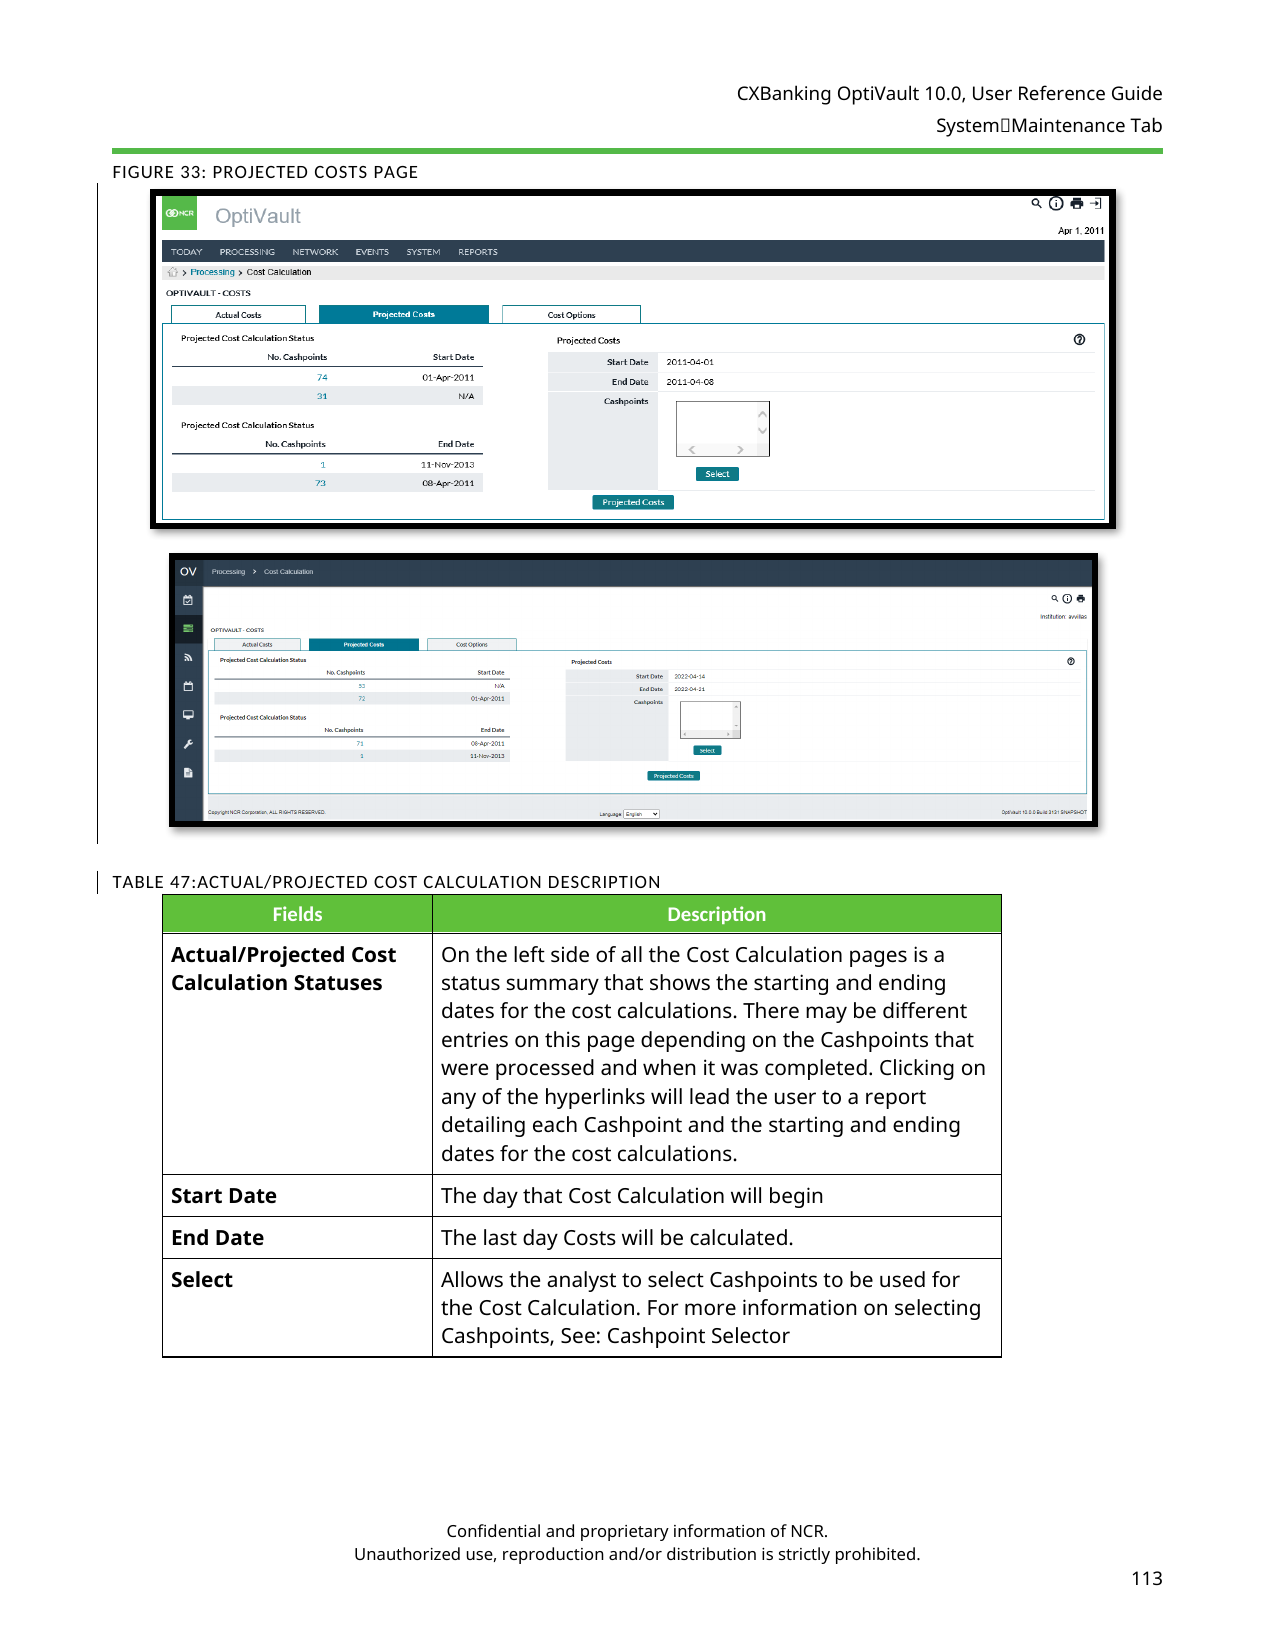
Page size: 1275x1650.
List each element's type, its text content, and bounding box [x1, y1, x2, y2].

picture [156, 196, 1109, 523]
table_cell Actual/Projected Cost Calculation Statuses [163, 934, 432, 1173]
table_cell The day that Cost Calculation will begin [433, 1175, 1001, 1216]
table_cell End Date [163, 1217, 432, 1257]
table_header Description [433, 895, 1001, 932]
table_header Fields [163, 895, 432, 932]
picture [175, 560, 1092, 821]
table_cell Start Date [163, 1175, 432, 1216]
table_cell Allows the analyst to select Cashpoints to be used for the Cost Calculation. For more information on selecting Cashpoints, See: Cashpoint Selector [433, 1259, 1001, 1356]
table_cell Select [163, 1259, 432, 1356]
table_cell On the left side of all the Cost Calculation pages is a status summary that shows the starting and ending dates for the cost calculations. There may be different entries on this page depending on the Cashpoints that were processed and when it was completed. Clicking on any of the hyperlinks will lead the user to a report detailing each Cashpoint and the starting and ending dates for the cost calculations. [433, 934, 1001, 1173]
table_cell The last day Costs will be calculated. [433, 1217, 1001, 1257]
